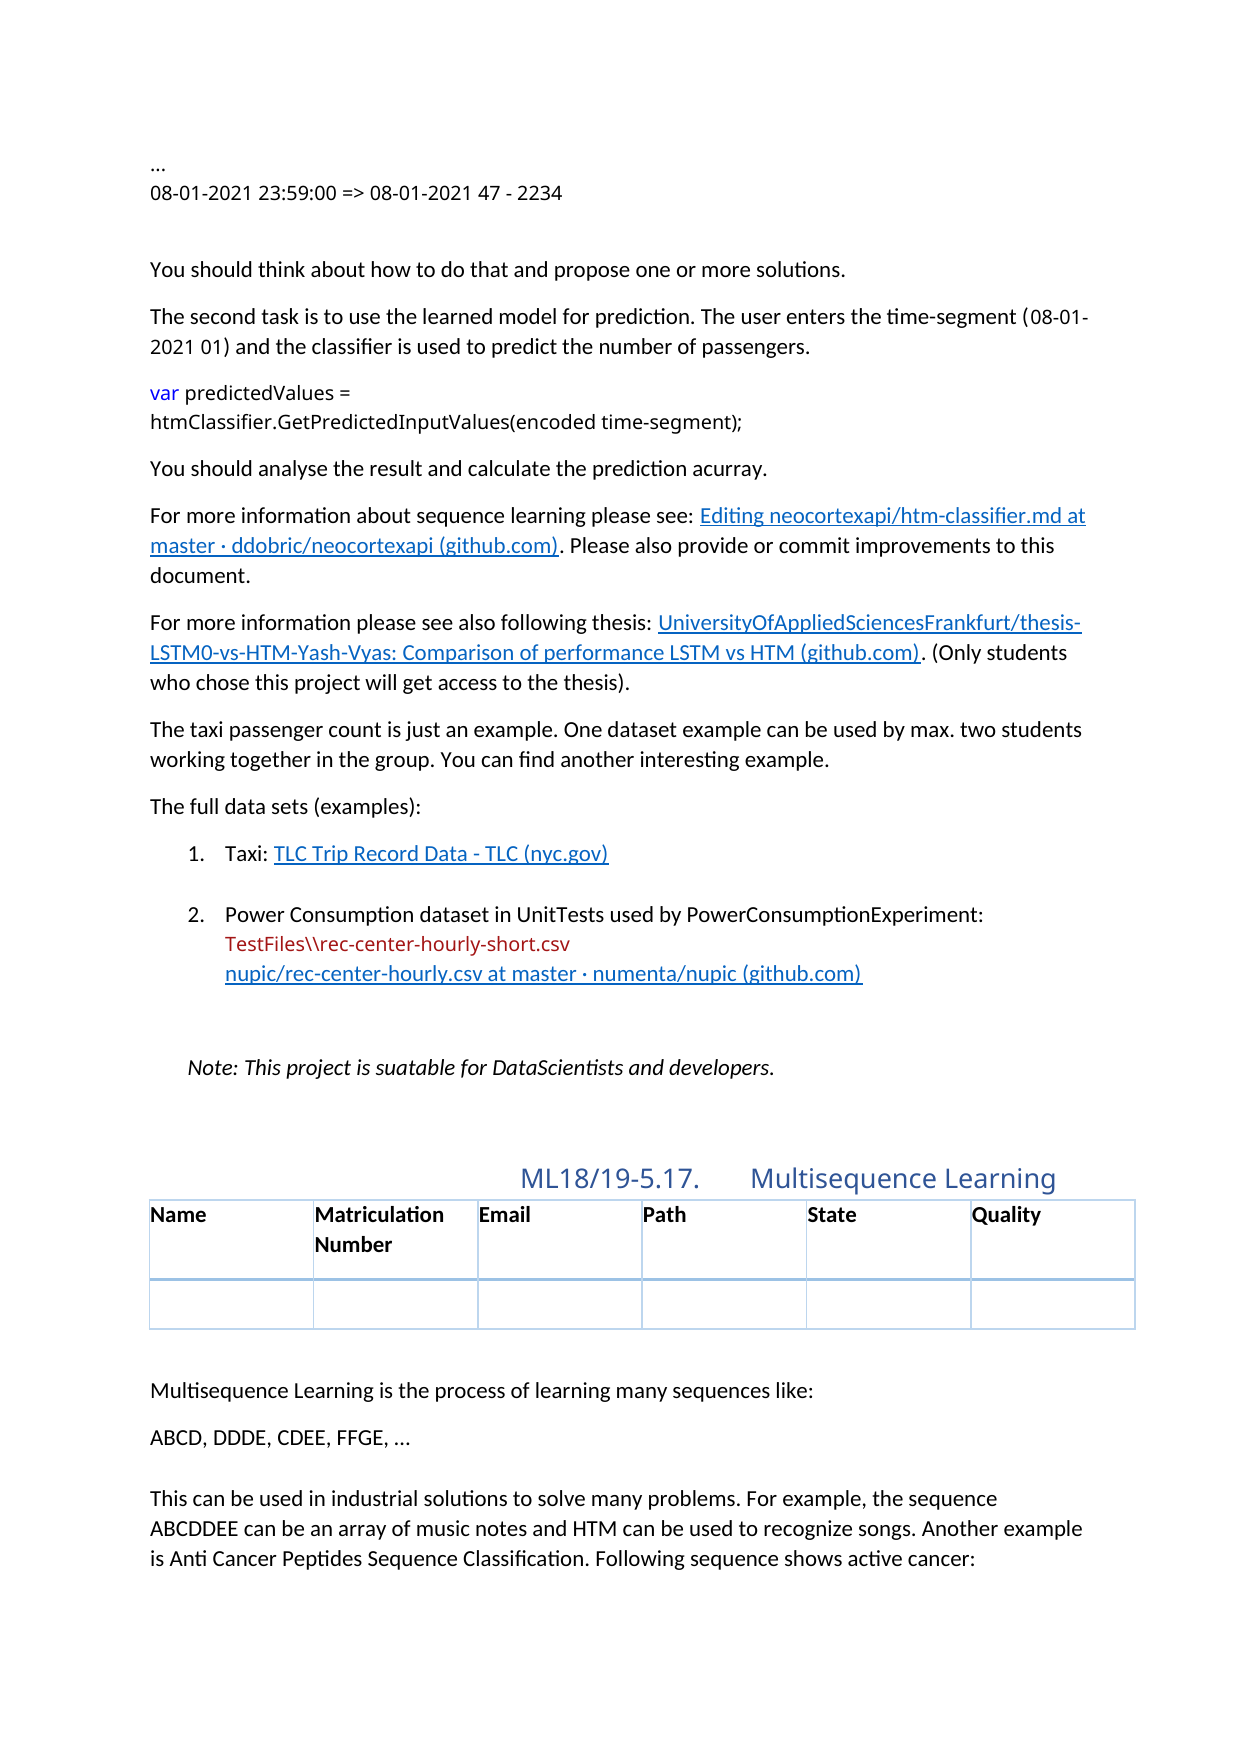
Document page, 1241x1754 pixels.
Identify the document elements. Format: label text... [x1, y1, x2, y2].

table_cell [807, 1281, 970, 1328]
text ABCD, DDDE, CDEE, FFGE, … This can be used in industrial solutions to solve many problems. For example, the sequence ABCDDEE can be an array of music notes and HTM can be used to recognize songs. Another example is Anti Cancer Peptides Sequence Classification. Following sequence shows active cancer: [150, 1423, 1090, 1572]
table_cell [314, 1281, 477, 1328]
text The second task is to use the learned model for prediction. The user enters the time-segment (08-01-2021 01) and the classifier is used to predict the number of passengers. [150, 302, 1090, 360]
list Power Consumption dataset in UnitTests used by PowerConsumptionExperiment: TestFiles\\rec-center-hourly-short.csv nupic/rec-center-hourly.csv at master · numenta/nupic (github.com) [187, 900, 1090, 987]
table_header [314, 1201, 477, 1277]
text var predictedValues = htmClassifier.GetPredictedInputValues(encoded time-segment); [150, 379, 1090, 435]
text Multisequence Learning is the process of learning many sequences like: [150, 1377, 1090, 1405]
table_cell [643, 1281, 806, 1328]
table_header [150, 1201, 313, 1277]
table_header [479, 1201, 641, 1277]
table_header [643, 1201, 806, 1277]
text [150, 150, 1090, 206]
list Taxi: TLC Trip Record Data - TLC (nyc.gov) [187, 839, 1090, 898]
text Multisequence Learning [520, 1159, 1090, 1196]
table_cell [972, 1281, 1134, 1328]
text You should think about how to do that and propose one or more solutions. [150, 225, 1090, 283]
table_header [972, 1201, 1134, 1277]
text The full data sets (examples): [150, 792, 1090, 821]
text The taxi passenger count is just an example. One dataset example can be used by max. two students working together in the group. You can find another interesting example. [150, 715, 1090, 774]
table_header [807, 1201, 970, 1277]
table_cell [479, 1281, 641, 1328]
text For more information please see also following thesis: UniversityOfAppliedSciencesFrankfurt/thesis-LSTM0-vs-HTM-Yash-Vyas: Comparison of performance LSTM vs HTM (github.com). (Only students who chose this project will get access to the thesis). [150, 608, 1090, 697]
text For more information about sequence learning please see: Editing neocortexapi/htm-classifier.md at master · ddobric/neocortexapi (github.com). Please also provide or commit improvements to this document. [150, 501, 1090, 589]
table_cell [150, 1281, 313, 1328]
text Note: This project is suatable for DataScientists and developers. [187, 1053, 1090, 1081]
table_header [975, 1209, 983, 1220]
text You should analyse the result and calculate the prediction acurray. [150, 454, 1090, 482]
